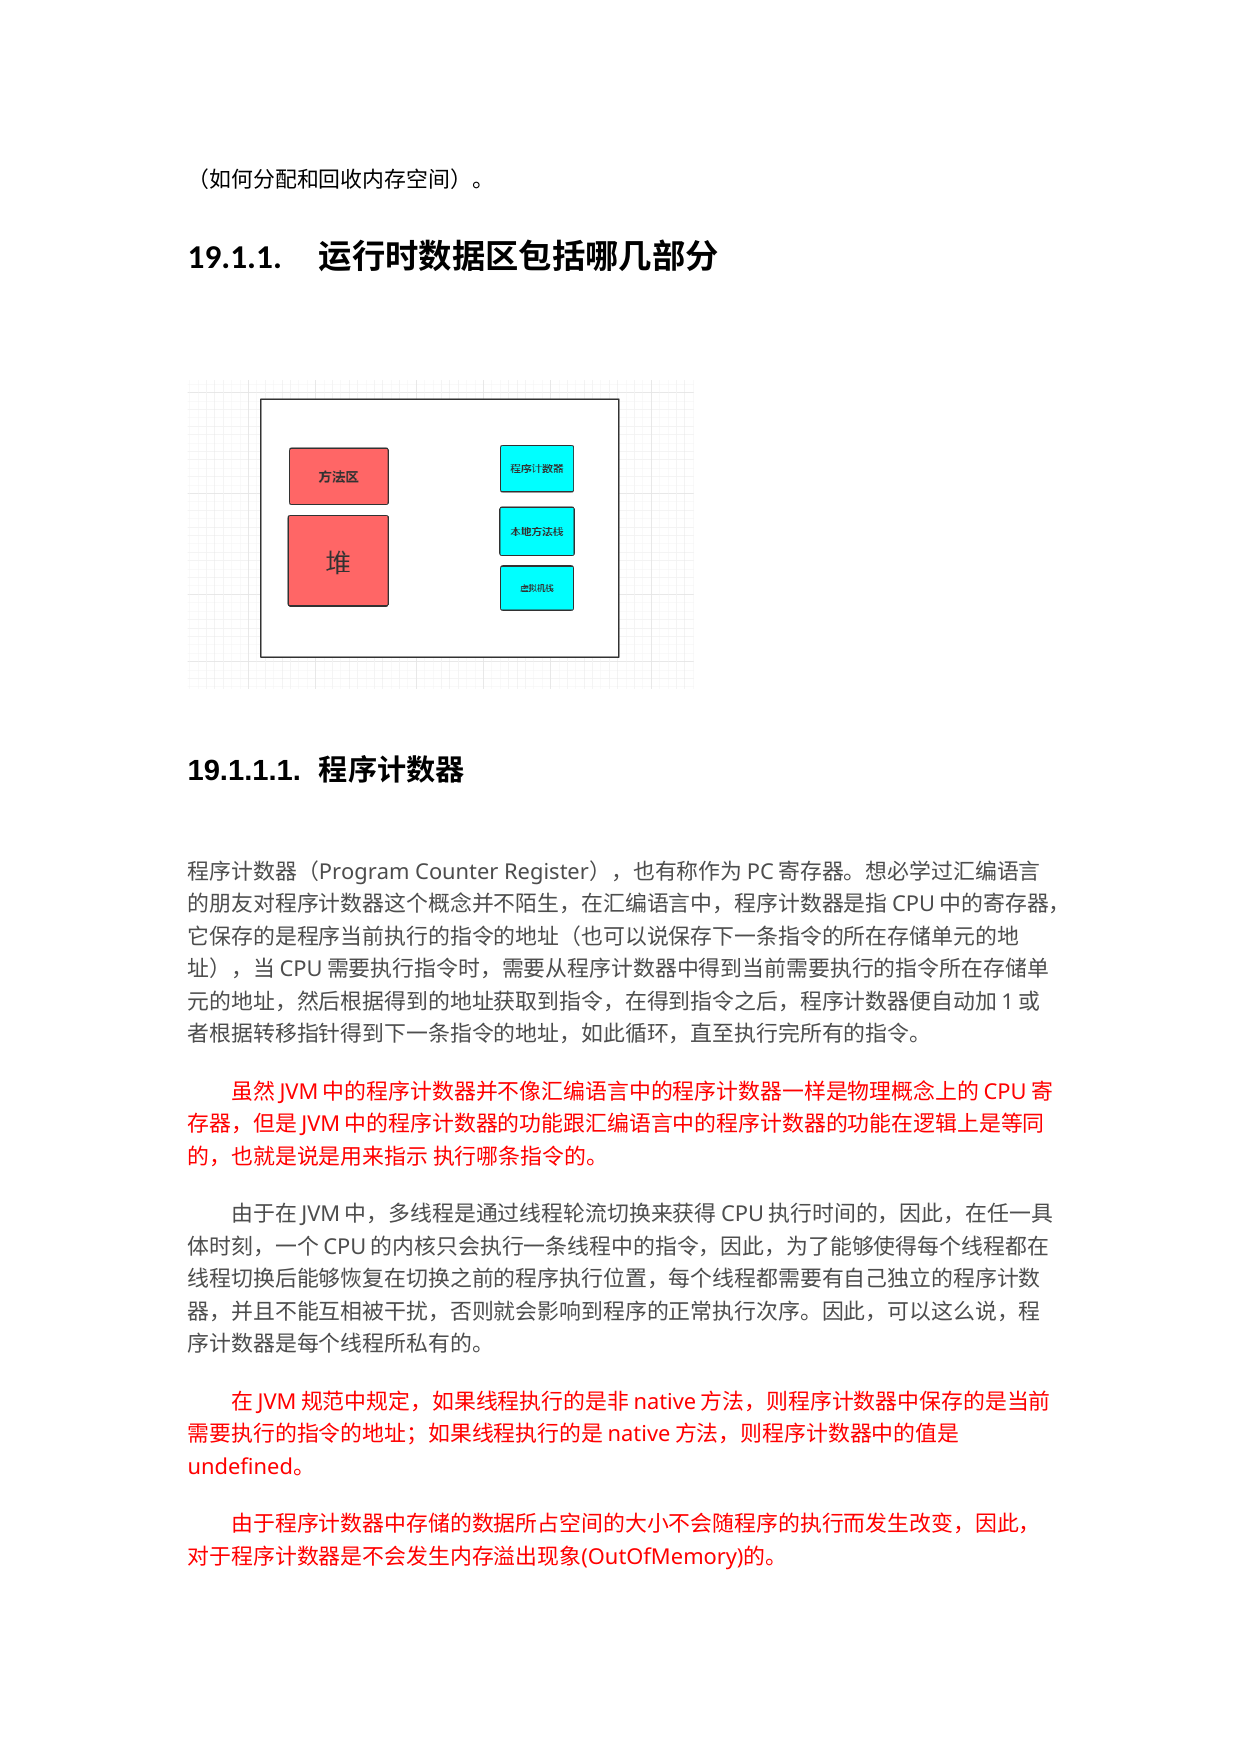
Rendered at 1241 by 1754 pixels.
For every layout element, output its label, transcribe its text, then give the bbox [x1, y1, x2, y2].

picture [187, 380, 694, 689]
text 由于程序计数器中存储的数据所占空间的大小不会随程序的执行而发生改变，因此，对于程序计数器是不会发生内存溢出现象(OutOfMemory)的。 [187, 1506, 1053, 1571]
text 由于在JVM中，多线程是通过线程轮流切换来获得CPU执行时间的，因此，在任一具体时刻，一个CPU的内核只会执行一条线程中的指令，因此，为了能够使得每个线程都在线程切换后能够恢复在切换之前的程序执行位置，每个线程都需要有自己独立的程序计数器，并且不能互相被干扰，否则就会影响到程序的正常执行次序。因此，可以这么说，程序计数器是每个线程所私有的。 [187, 1196, 1053, 1358]
text 在JVM规范中规定，如果线程执行的是非native方法，则程序计数器中保存的是当前需要执行的指令的地址；如果线程执行的是native方法，则程序计数器中的值是undefined。 [187, 1383, 1053, 1481]
subtitle 运行时数据区包括哪几部分 [187, 222, 1053, 287]
text 虽然JVM中的程序计数器并不像汇编语言中的程序计数器一样是物理概念上的CPU寄存器，但是JVM中的程序计数器的功能跟汇编语言中的程序计数器的功能在逻辑上是等同的，也就是说是用来指示 执行哪条指令的。 [187, 1073, 1053, 1171]
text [187, 162, 1053, 194]
text 程序计数器（Program Counter Register），也有称作为PC寄存器。想必学过汇编语言的朋友对程序计数器这个概念并不陌生，在汇编语言中，程序计数器是指CPU中的寄存器，它保存的是程序当前执行的指令的地址（也可以说保存下一条指令的所在存储单元的地址），当CPU需要执行指令时，需要从程序计数器中得到当前需要执行的指令所在存储单元的地址，然后根据得到的地址获取到指令，在得到指令之后，程序计数器便自动加1或者根据转移指针得到下一条指令的地址，如此循环，直至执行完所有的指令。 [187, 853, 1053, 1048]
subtitle 程序计数器 [187, 735, 1053, 800]
